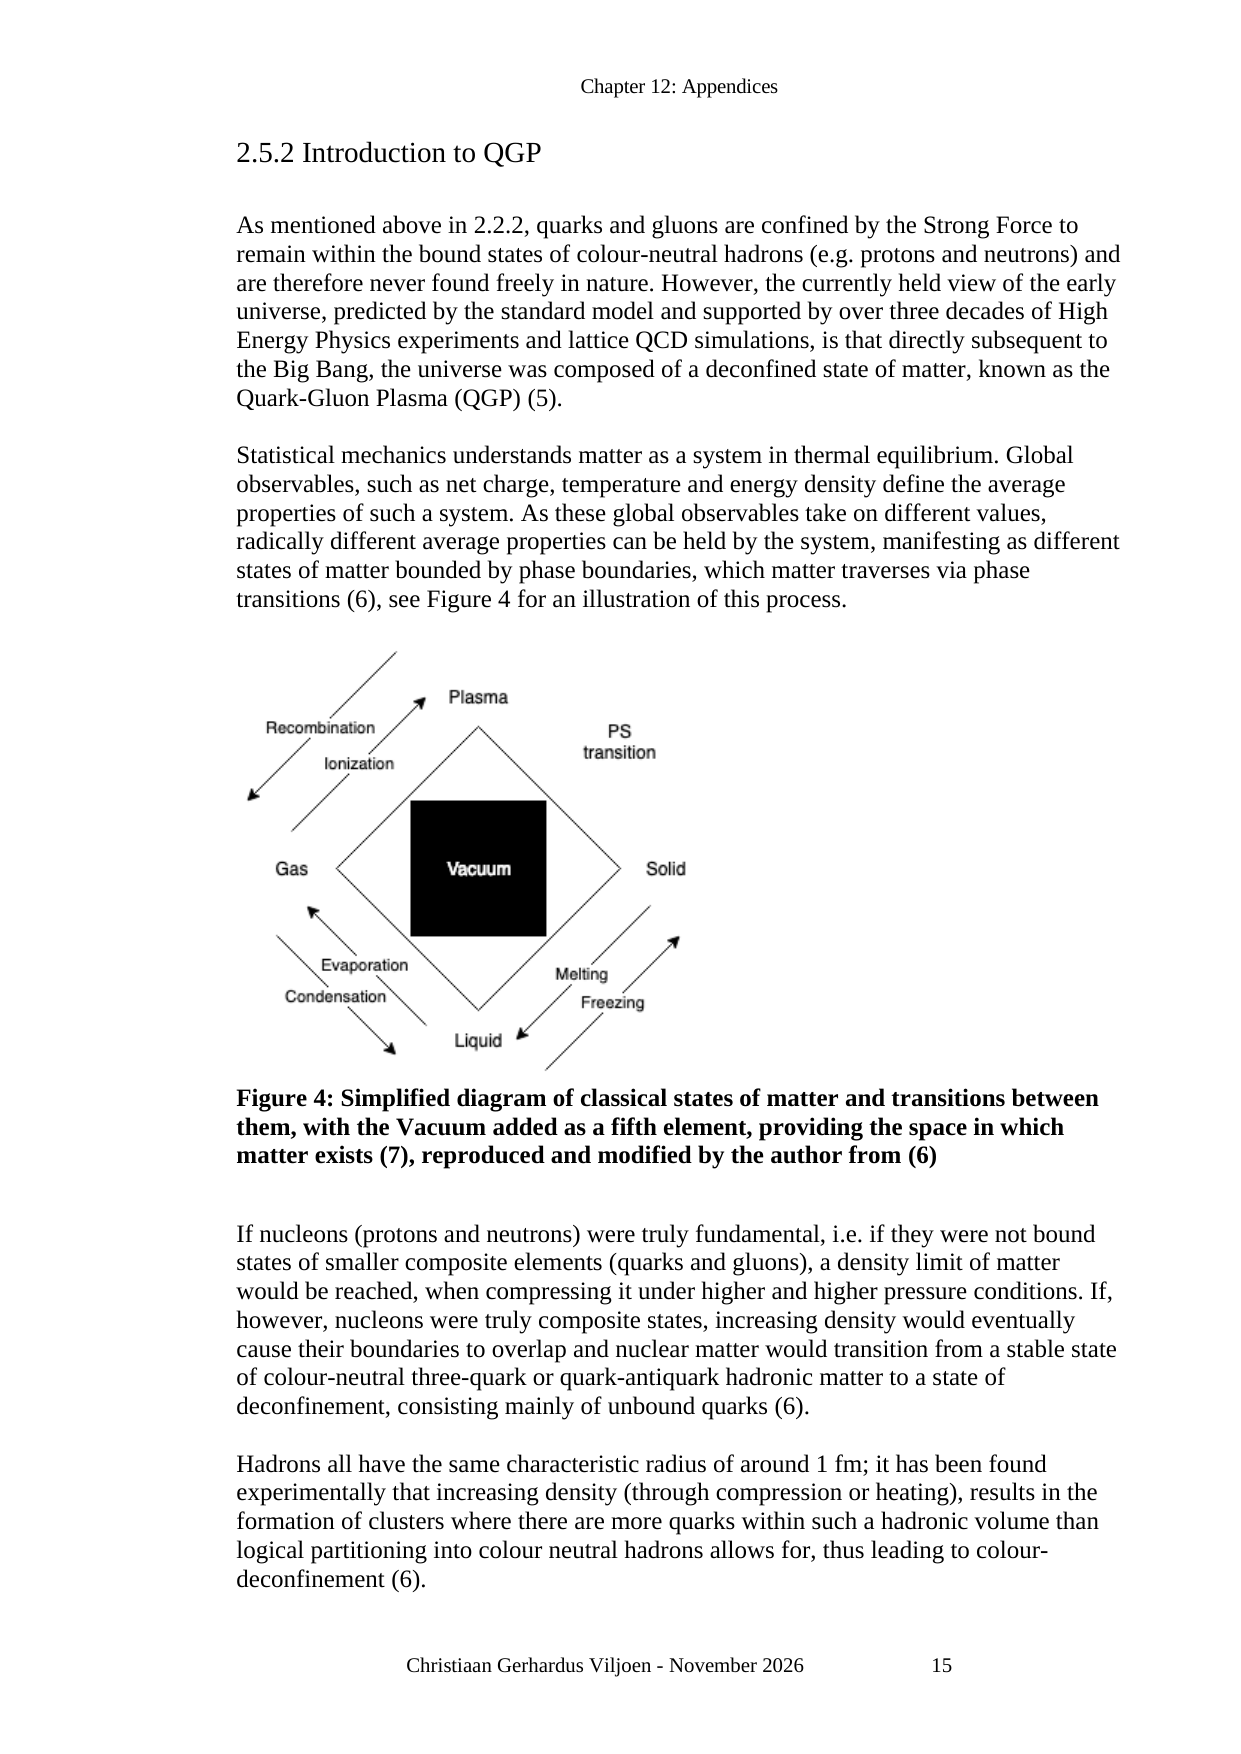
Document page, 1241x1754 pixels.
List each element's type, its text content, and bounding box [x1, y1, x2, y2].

text Statistical mechanics understands matter as a system in thermal equilibrium. Global observables, such as net charge, temperature and energy density define the average properties of such a system. As these global observables take on different values, radically different average properties can be held by the system, manifesting as different states of matter bounded by phase boundaries, which matter traverses via phase transitions, see Figure 4 for an illustration of this process. [236, 440, 1122, 613]
picture [236, 641, 696, 1083]
text If nucleons (protons and neutrons) were truly fundamental, i.e. if they were not bound states of smaller composite elements (quarks and gluons), a density limit of matter would be reached, when compressing it under higher and higher pressure conditions. If, however, nucleons were truly composite states, increasing density would eventually cause their boundaries to overlap and nuclear matter would transition from a stable state of colour-neutral three-quark or quark-antiquark hadronic matter to a state of deconfinement, consisting mainly of unbound quarks . [236, 1219, 1122, 1420]
subtitle Introduction to QGP [236, 135, 1122, 169]
text As mentioned above in 2.2.2, quarks and gluons are confined by the Strong Force to remain within the bound states of colour-neutral hadrons (e.g. protons and neutrons) and are therefore never found freely in nature. However, the currently held view of the early universe, predicted by the standard model and supported by over three decades of High Energy Physics experiments and lattice QCD simulations, is that directly subsequent to the Big Bang, the universe was composed of a deconfined state of matter, known as the Quark-Gluon Plasma (QGP) . [236, 210, 1122, 411]
text Hadrons all have the same characteristic radius of around 1 fm; it has been found experimentally that increasing density (through compression or heating), results in the formation of clusters where there are more quarks within such a hadronic volume than logical partitioning into colour neutral hadrons allows for, thus leading to colour-deconfinement . [236, 1449, 1122, 1592]
text Figure 4: Simplified diagram of classical states of matter and transitions between them, with the Vacuum added as a fifth element, providing the space in which matter exists , reproduced and modified by the author from [236, 1083, 1122, 1169]
